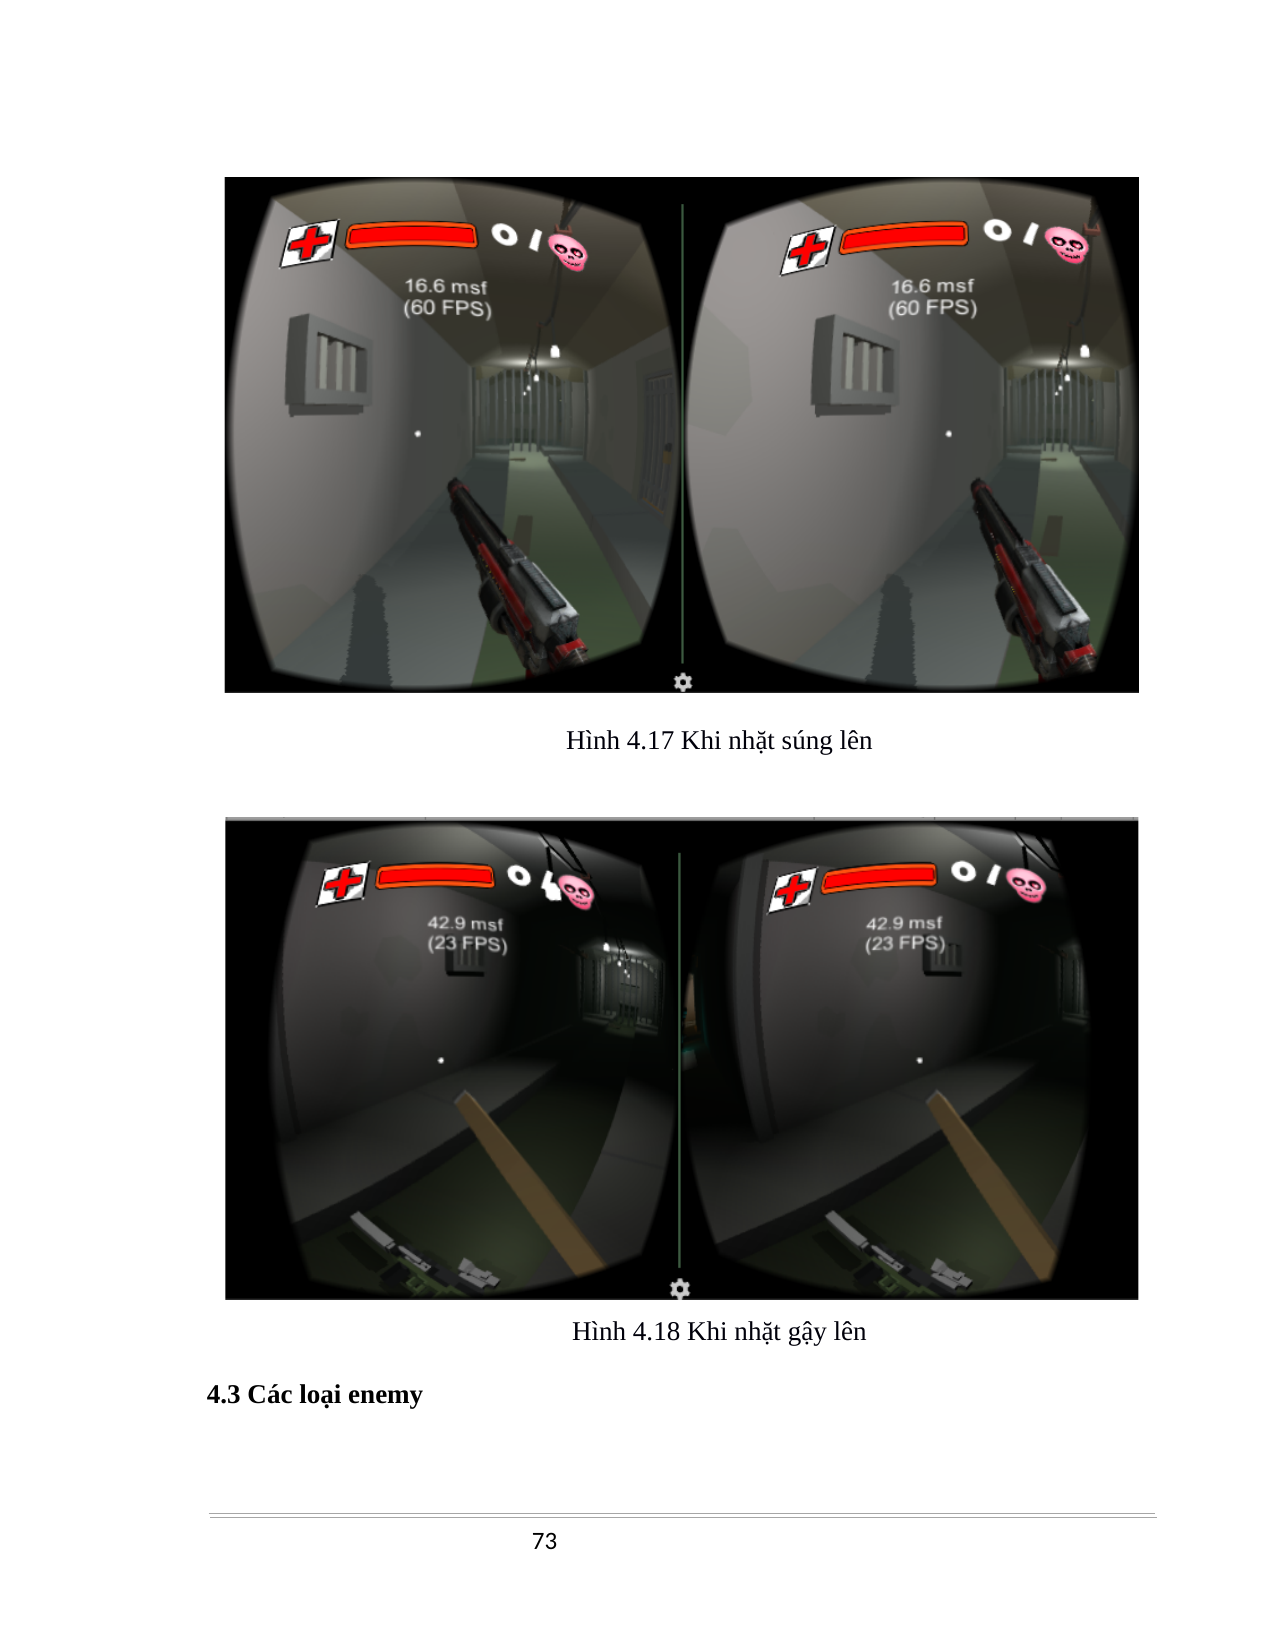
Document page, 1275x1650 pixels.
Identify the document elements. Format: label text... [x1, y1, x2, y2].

subtitle 4.3 Các loại enemy [207, 1378, 1157, 1410]
picture [225, 817, 1139, 1300]
list Hình 4.18 Khi nhặt gậy lên [282, 1315, 1157, 1346]
picture [224, 177, 1139, 693]
list Hình 4.17 Khi nhặt súng lên [282, 724, 1157, 755]
